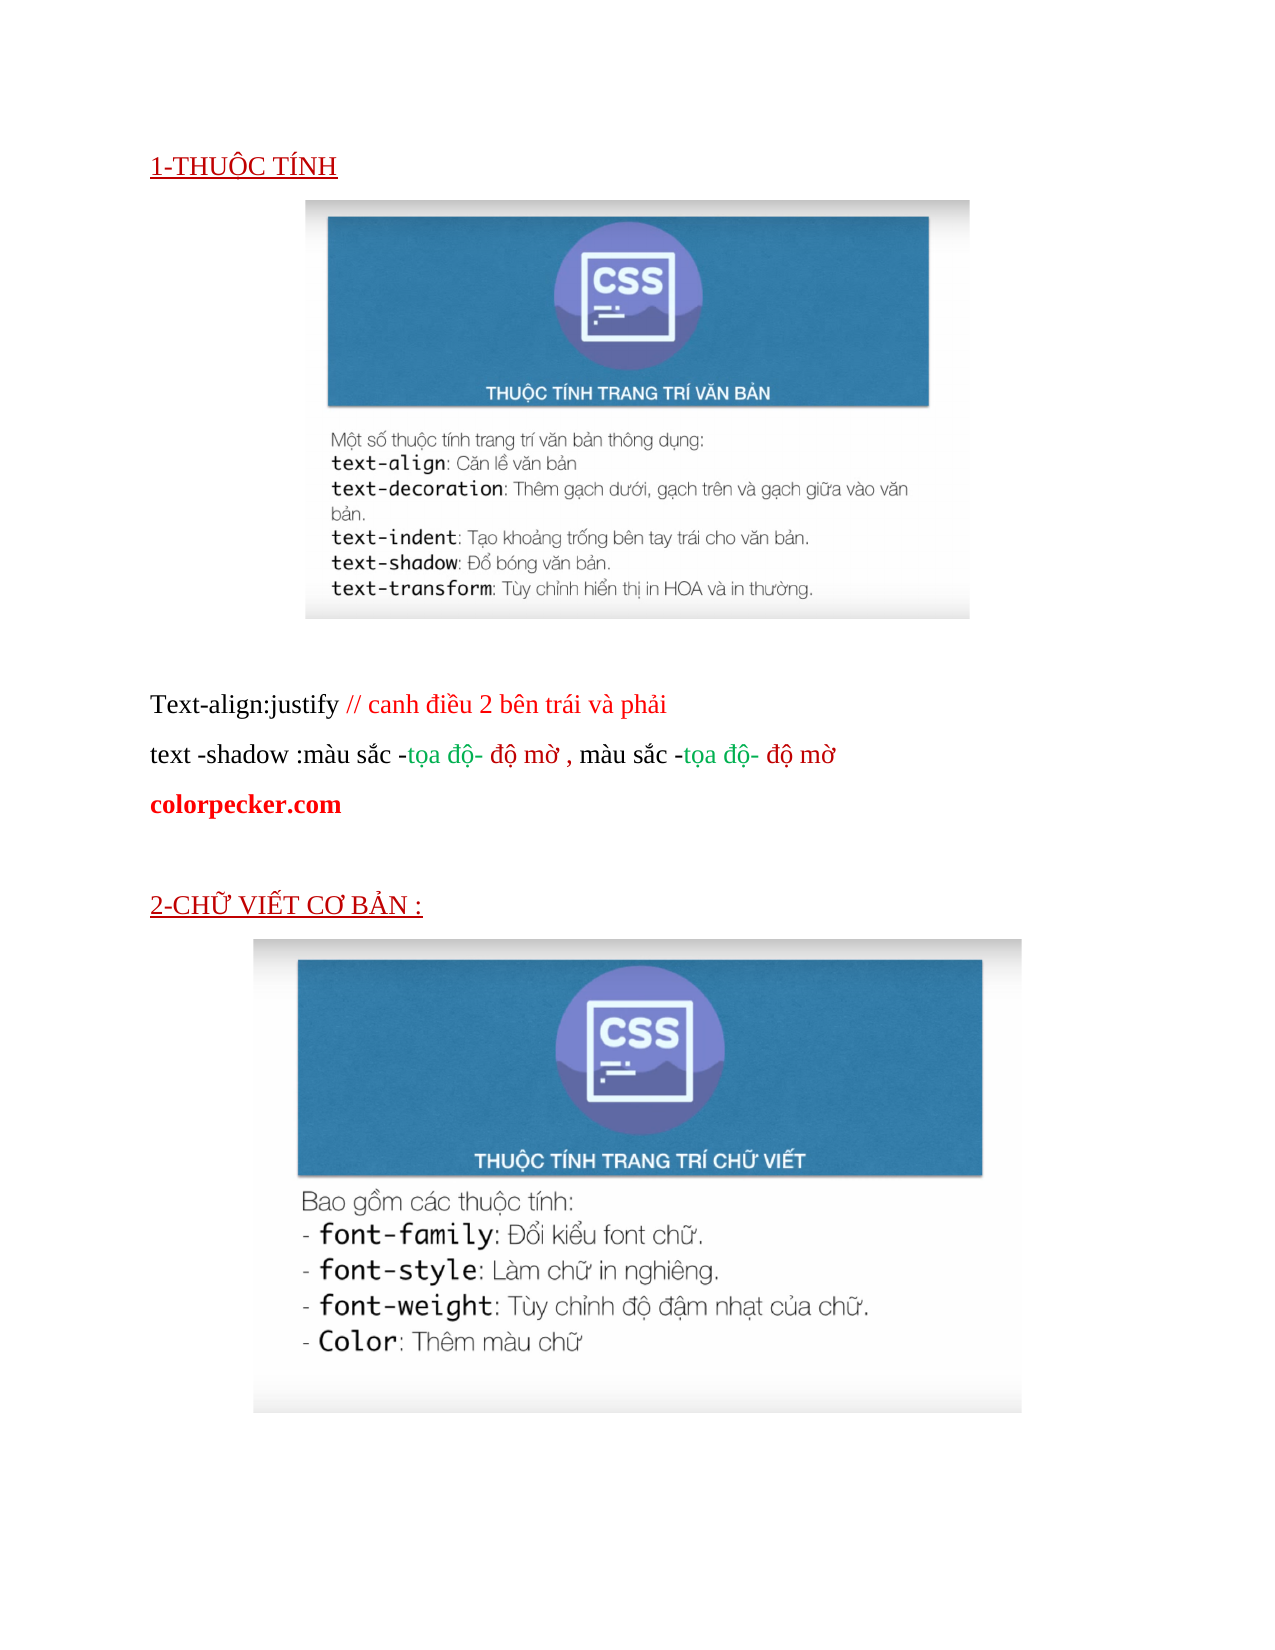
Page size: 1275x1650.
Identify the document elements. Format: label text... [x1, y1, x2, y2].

text 1-THUỘC TÍNH [150, 150, 1125, 181]
picture [305, 200, 970, 619]
text colorpecker.com [150, 789, 1125, 820]
text text -shadow :màu sắc -tọa độ- độ mờ , màu sắc -tọa độ- độ mờ [150, 738, 1125, 769]
picture [253, 939, 1022, 1413]
text 2-CHỮ VIẾT CƠ BẢN : [150, 889, 1125, 920]
text Text-align:justify // canh điều 2 bên trái và phải [150, 688, 1125, 719]
